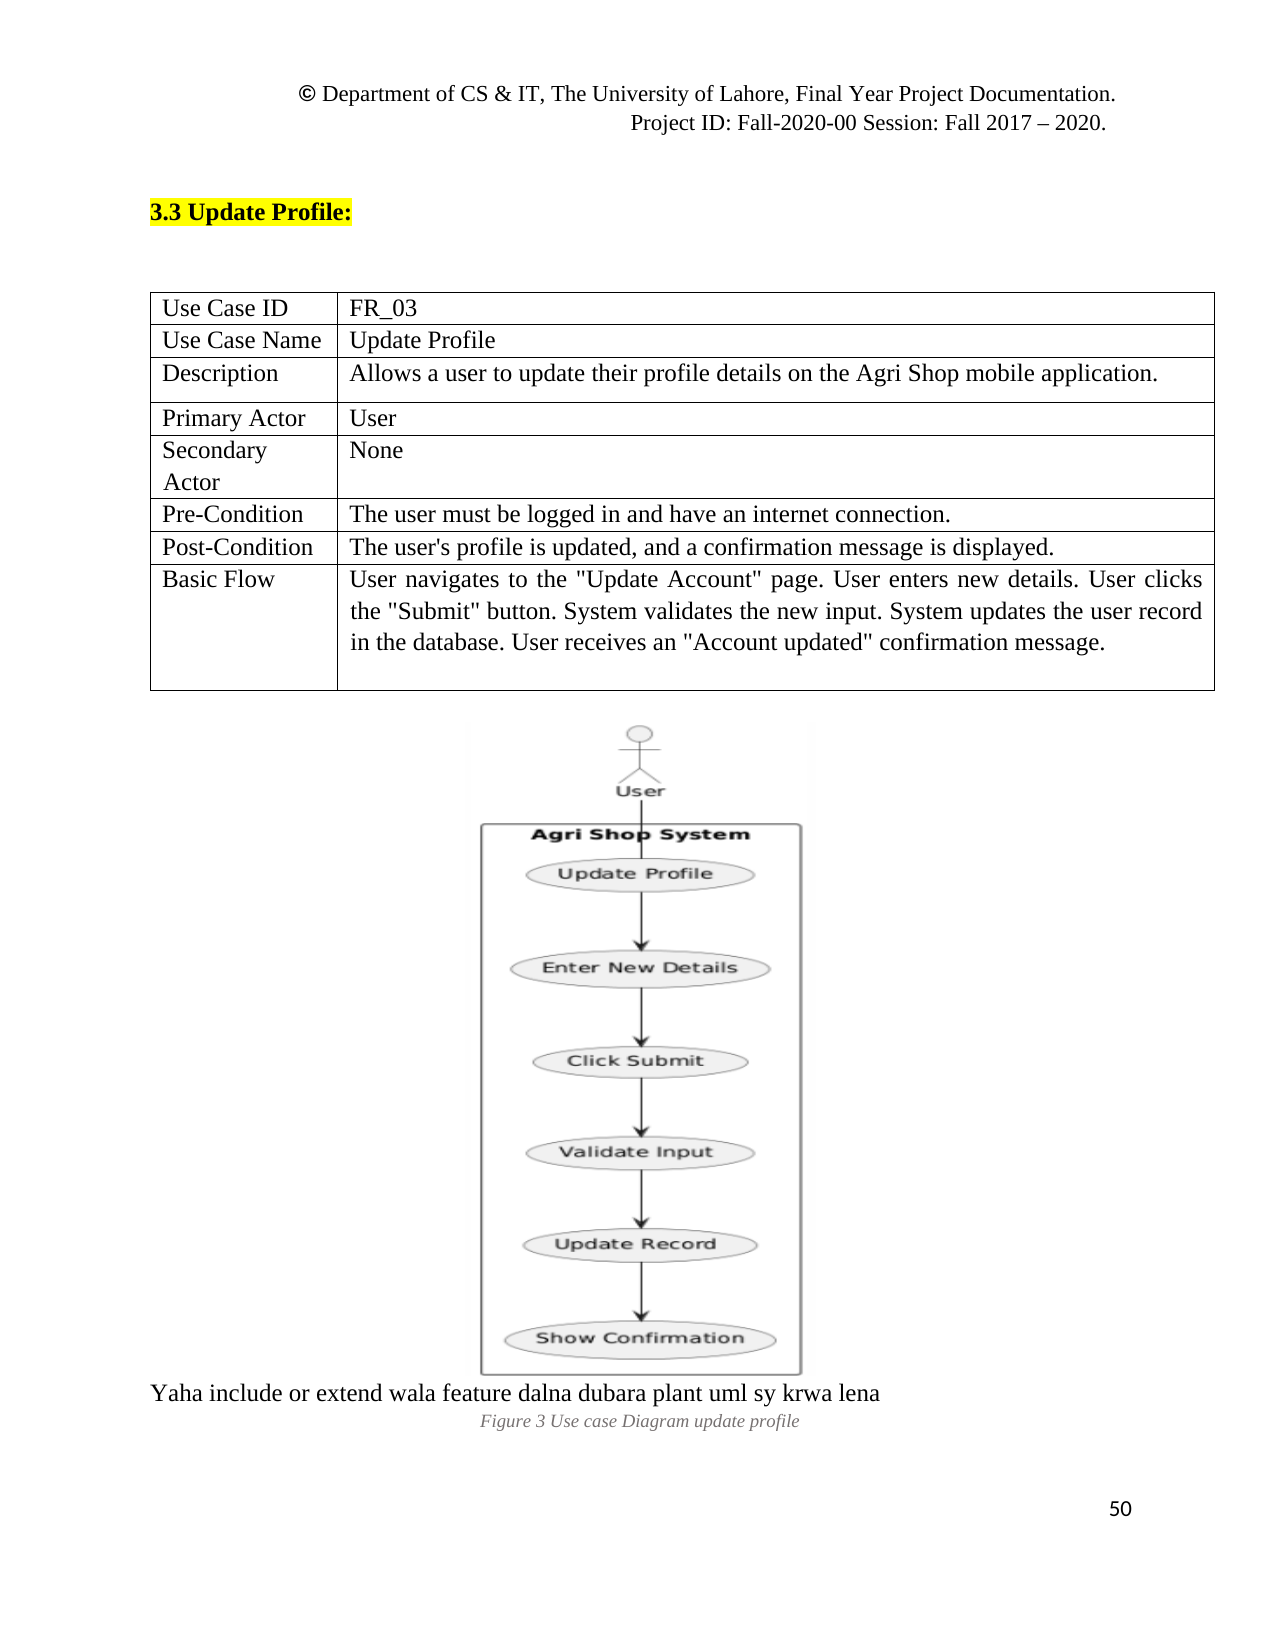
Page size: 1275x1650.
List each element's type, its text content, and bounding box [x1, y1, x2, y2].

picture [465, 722, 817, 1376]
table_cell Pre-Condition [151, 499, 337, 531]
table_cell The user's profile is updated, and a confirmation message is displayed. [338, 532, 1214, 563]
table_cell Primary Actor [151, 403, 337, 434]
table_cell User [338, 403, 1214, 434]
table_header FR_03 [338, 293, 1214, 324]
text Yaha include or extend wala feature dalna dubara plant uml sy krwa lena [150, 1378, 1131, 1407]
text Figure 3 Use case Diagram update profile [150, 1409, 1131, 1431]
table_header Use Case ID [151, 293, 337, 324]
table_cell Post-Condition [151, 532, 337, 563]
table_cell Allows a user to update their profile details on the Agri Shop mobile application. [338, 358, 1214, 402]
table_cell Description [151, 358, 337, 402]
table_cell Secondary Actor [151, 436, 337, 498]
table_cell User navigates to the "Update Account" page. User enters new details. User clicks the "Submit" button. System validates the new input. System updates the user record in the database. User receives an "Account updated" confirmation message. [338, 565, 1214, 690]
subtitle 3.3 Update Profile: [150, 197, 1132, 226]
table_cell Update Profile [338, 325, 1214, 357]
table_cell Basic Flow [151, 565, 337, 690]
table_cell The user must be logged in and have an internet connection. [338, 499, 1214, 531]
table_cell Use Case Name [151, 325, 337, 357]
table_cell None [338, 436, 1214, 498]
